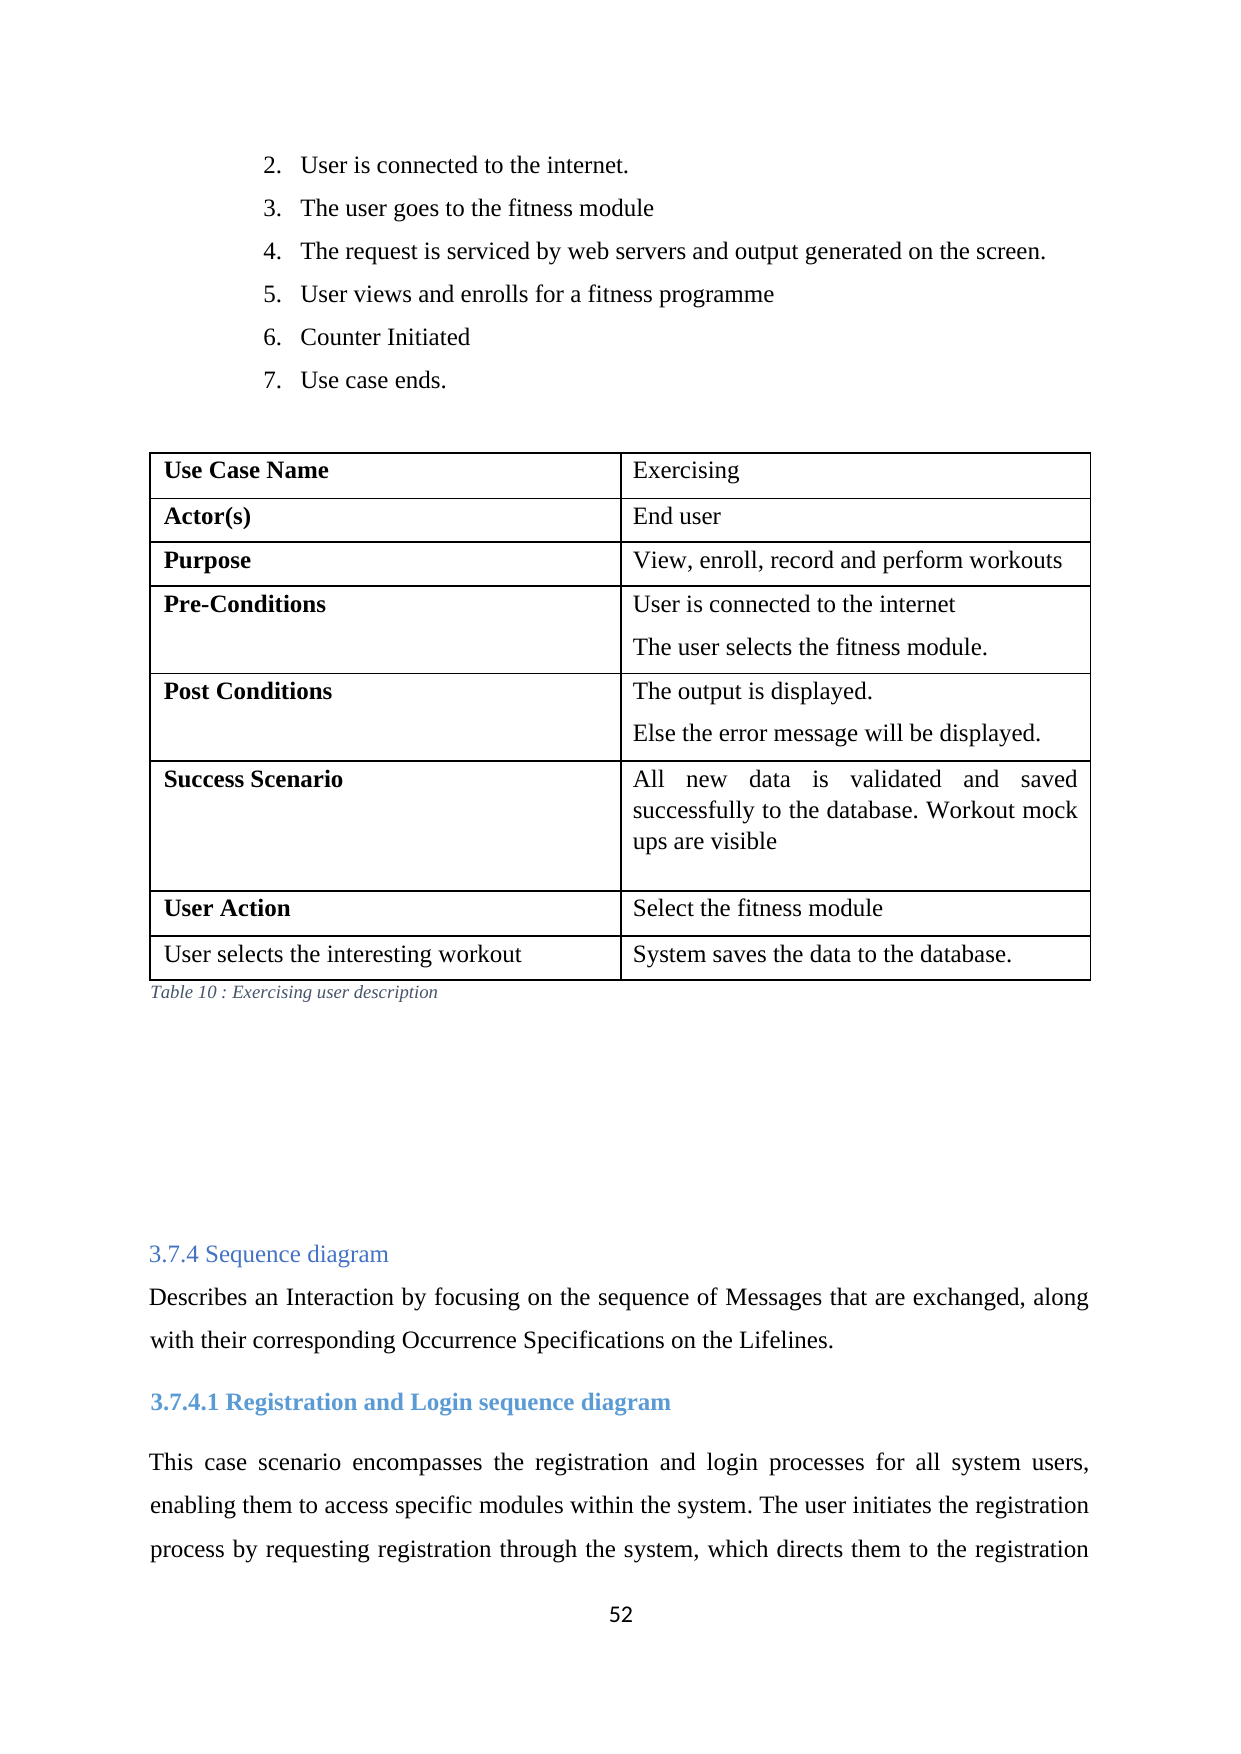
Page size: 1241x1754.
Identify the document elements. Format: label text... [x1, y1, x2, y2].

table_cell Purpose [151, 543, 620, 585]
list Use case ends. [263, 366, 1091, 394]
table_cell Success Scenario [151, 762, 620, 890]
list User views and enrolls for a fitness programme [263, 279, 1091, 308]
list The user goes to the fitness module [263, 193, 1091, 222]
list The request is serviced by web servers and output generated on the screen. [263, 236, 1091, 265]
table_cell The output is displayed. Else the error message will be displayed. [622, 674, 1090, 760]
table_cell User selects the interesting workout [151, 937, 620, 979]
table_cell Post Conditions [151, 674, 620, 760]
table_cell All new data is validated and saved successfully to the database. Workout mock ups are visible [622, 762, 1090, 890]
list User is connected to the internet. [263, 150, 1091, 179]
table_cell View, enroll, record and perform workouts [622, 543, 1090, 585]
table_cell User is connected to the internet The user selects the fitness module. [622, 587, 1090, 673]
table_cell User Action [151, 892, 620, 935]
table_cell End user [622, 499, 1090, 541]
text Describes an Interaction by focusing on the sequence of Messages that are exchanged, along with their corresponding Occurrence Specifications on the Lifelines. [149, 1282, 1090, 1354]
subtitle 3.7.4.1 Registration and Login sequence diagram [150, 1387, 1229, 1415]
subtitle 3.7.4 Sequence diagram [149, 1239, 1229, 1268]
table_header Exercising [622, 454, 1090, 497]
table_cell Select the fitness module [622, 892, 1090, 935]
table_cell Pre-Conditions [151, 587, 620, 673]
list Counter Initiated [263, 322, 1091, 351]
table_cell Actor(s) [151, 499, 620, 541]
table_cell System saves the data to the database. [622, 937, 1090, 979]
table_header Use Case Name [151, 454, 620, 497]
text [149, 1447, 1090, 1562]
